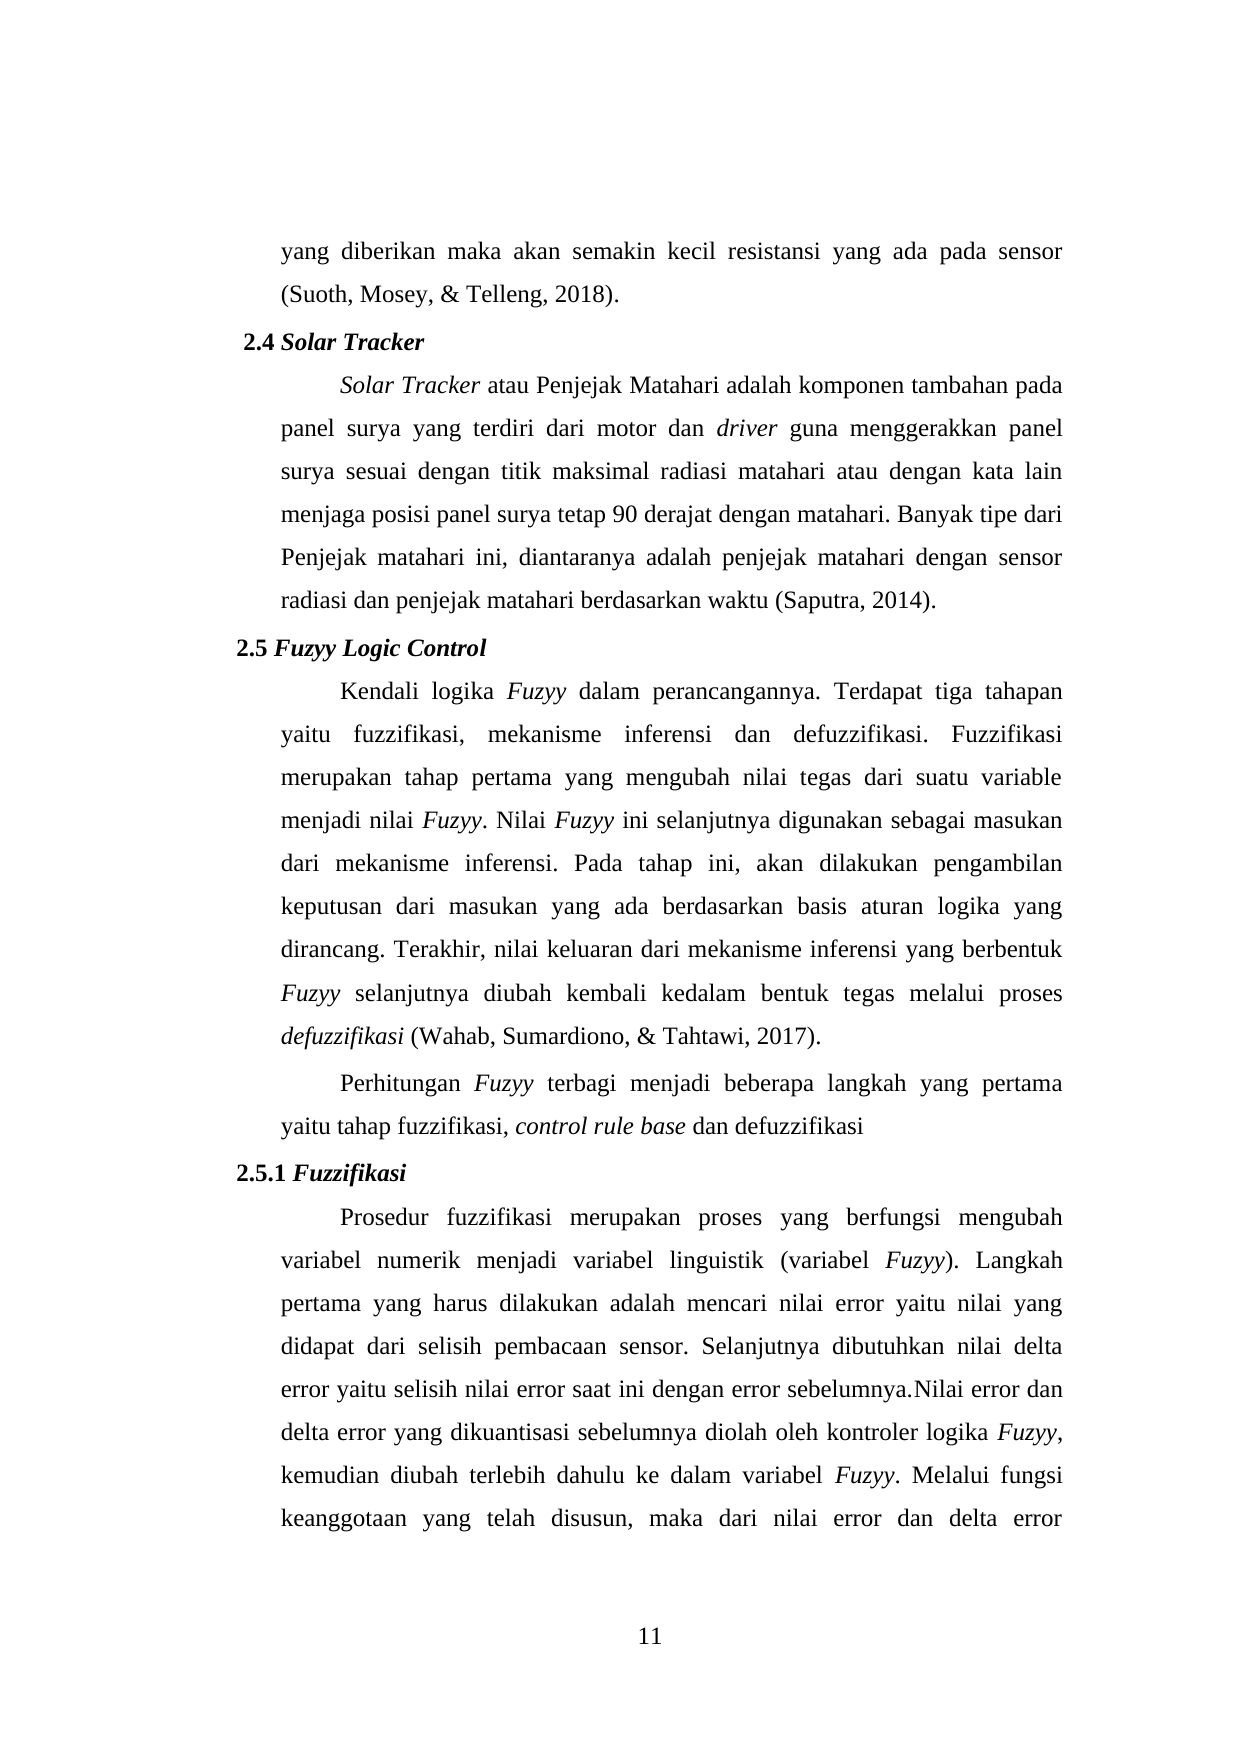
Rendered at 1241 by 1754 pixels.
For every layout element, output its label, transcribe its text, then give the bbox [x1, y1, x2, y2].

subtitle Solar Tracker [243, 327, 1063, 355]
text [281, 236, 1063, 308]
subtitle Fuzyy Logic Control [236, 633, 1063, 661]
text Solar Tracker atau Penjejak Matahari adalah komponen tambahan pada panel surya yang terdiri dari motor dan driver guna menggerakkan panel surya sesuai dengan titik maksimal radiasi matahari atau dengan kata lain menjaga posisi panel surya tetap 90 derajat dengan matahari. Banyak tipe dari Penjejak matahari ini, diantaranya adalah penjejak matahari dengan sensor radiasi dan penjejak matahari berdasarkan waktu . [281, 370, 1063, 614]
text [281, 1202, 1063, 1532]
subtitle Fuzzifikasi [236, 1158, 1063, 1187]
text Perhitungan Fuzyy terbagi menjadi beberapa langkah yang pertama yaitu tahap fuzzifikasi, control rule base dan defuzzifikasi [281, 1068, 1063, 1140]
text Kendali logika Fuzyy dalam perancangannya. Terdapat tiga tahapanyaitu fuzzifikasi, mekanisme inferensi dan defuzzifikasi. Fuzzifikasi merupakan tahap pertama yang mengubah nilai tegas dari suatu variable menjadi nilai Fuzyy. Nilai Fuzyy ini selanjutnya digunakan sebagai masukan dari mekanisme inferensi. Pada tahap ini, akan dilakukan pengambilan keputusan dari masukan yang ada berdasarkan basis aturan logika yang dirancang. Terakhir, nilai keluaran dari mekanisme inferensi yang berbentuk Fuzyy selanjutnya diubah kembali kedalam bentuk tegas melalui proses defuzzifikasi . [281, 676, 1063, 1049]
